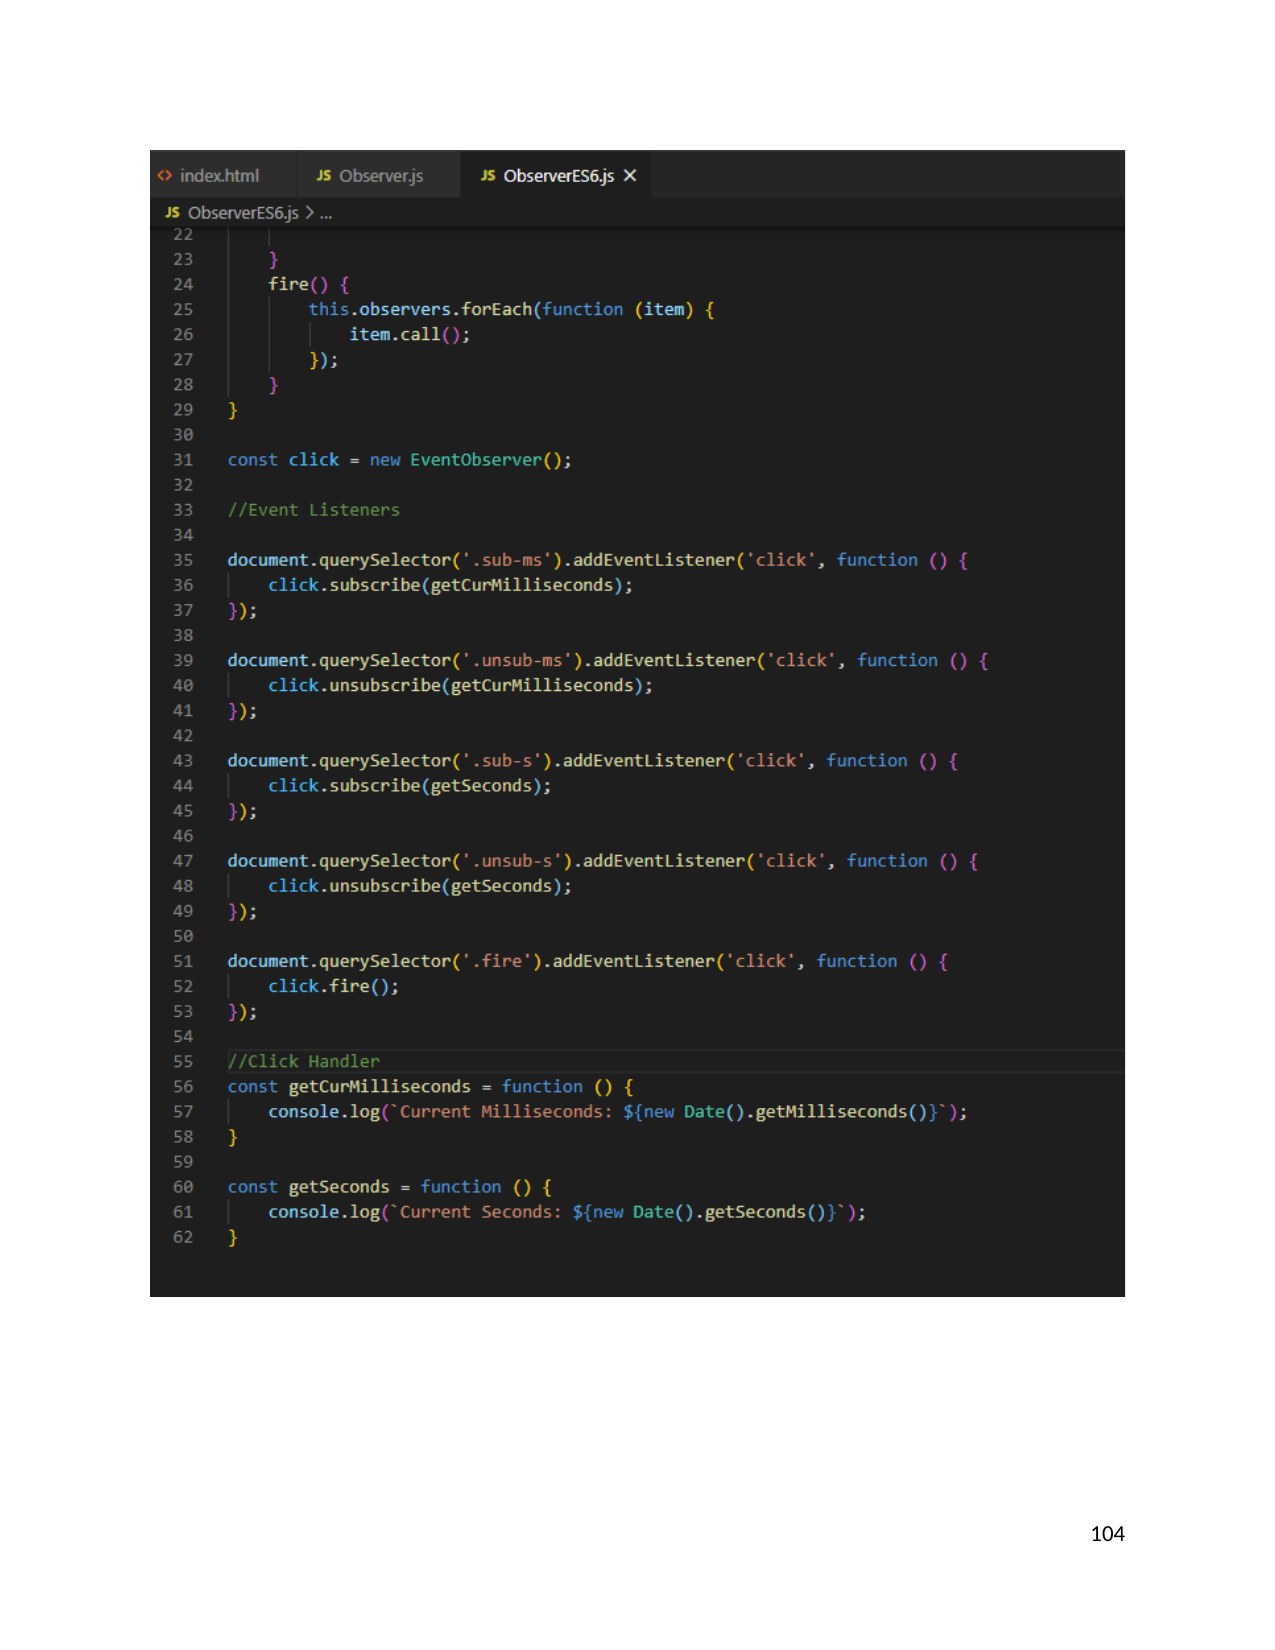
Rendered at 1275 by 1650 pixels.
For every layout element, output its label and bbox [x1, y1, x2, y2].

picture [150, 150, 1125, 1297]
